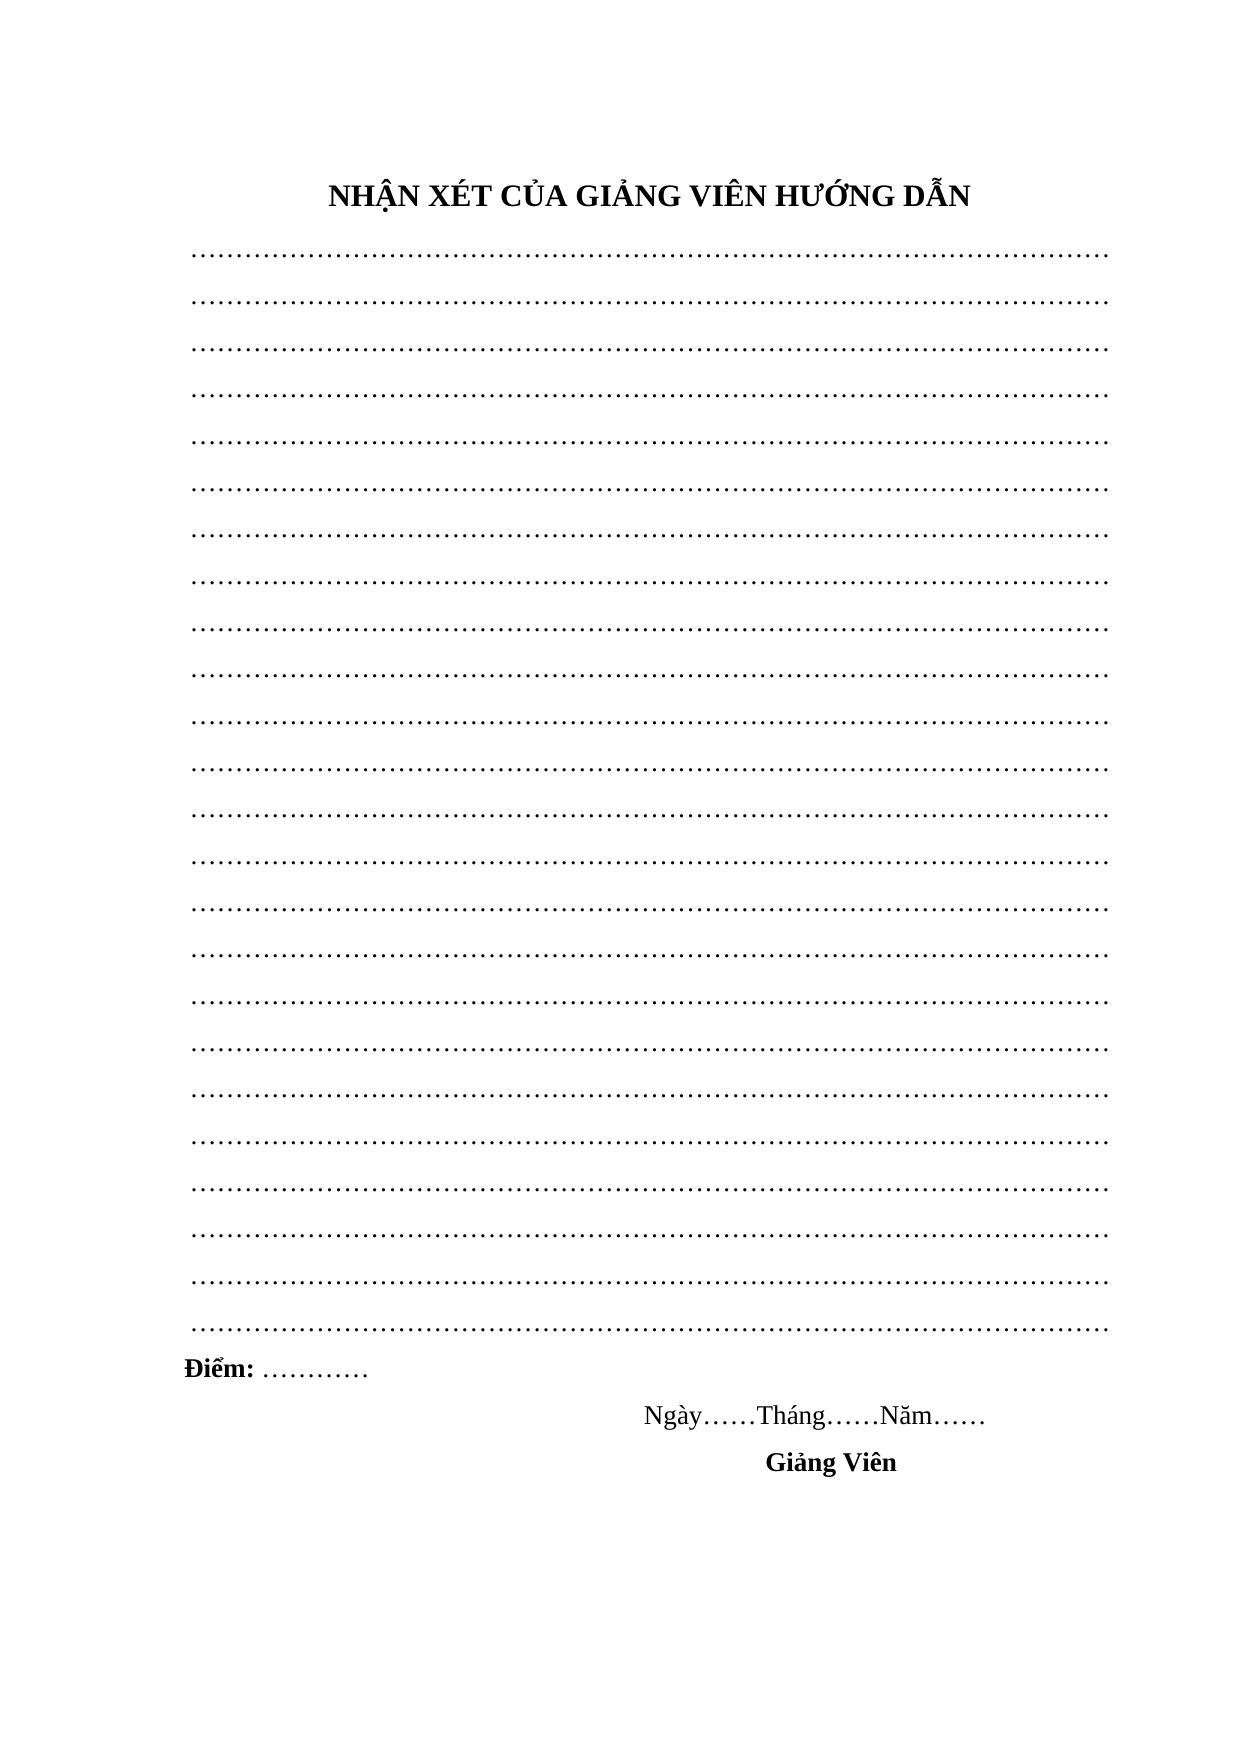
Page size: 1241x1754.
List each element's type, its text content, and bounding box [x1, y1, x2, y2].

text ………………………………………………………………………………………… [177, 373, 1122, 404]
text ………………………………………………………………………………………… [177, 1119, 1122, 1150]
text ………………………………………………………………………………………… [177, 1073, 1122, 1104]
text Ngày……Tháng……Năm…… [177, 1399, 987, 1430]
text ………………………………………………………………………………………… [177, 793, 1122, 824]
text ………………………………………………………………………………………… [177, 933, 1122, 964]
text NHẬN XÉT CỦA GIẢNG VIÊN HƯỚNG DẪN [177, 177, 1122, 213]
text Giảng Viên [177, 1446, 1122, 1477]
text ………………………………………………………………………………………… [177, 1026, 1122, 1057]
text ………………………………………………………………………………………… [177, 886, 1122, 917]
text ………………………………………………………………………………………… [177, 1259, 1122, 1290]
text ………………………………………………………………………………………… [177, 1306, 1122, 1337]
text ………………………………………………………………………………………… [177, 1213, 1122, 1244]
text ………………………………………………………………………………………… [177, 839, 1122, 870]
text ………………………………………………………………………………………… [177, 1166, 1122, 1197]
text ………………………………………………………………………………………… [177, 233, 1122, 264]
text …………………………………………………………………………………………………………………………………………………………………………………… [177, 279, 1122, 357]
text ………………………………………………………………………………………………………………………………………………………………………………………………………………………………………………………………………………………………………………………………………………………………………………………………………………………………………………………………………………………………………………………………………………………………………………………………………………………………………………………… [177, 419, 1122, 730]
text ………………………………………………………………………………………… [177, 746, 1122, 777]
text Điểm: ………… [177, 1353, 987, 1384]
text ………………………………………………………………………………………… [177, 979, 1122, 1010]
